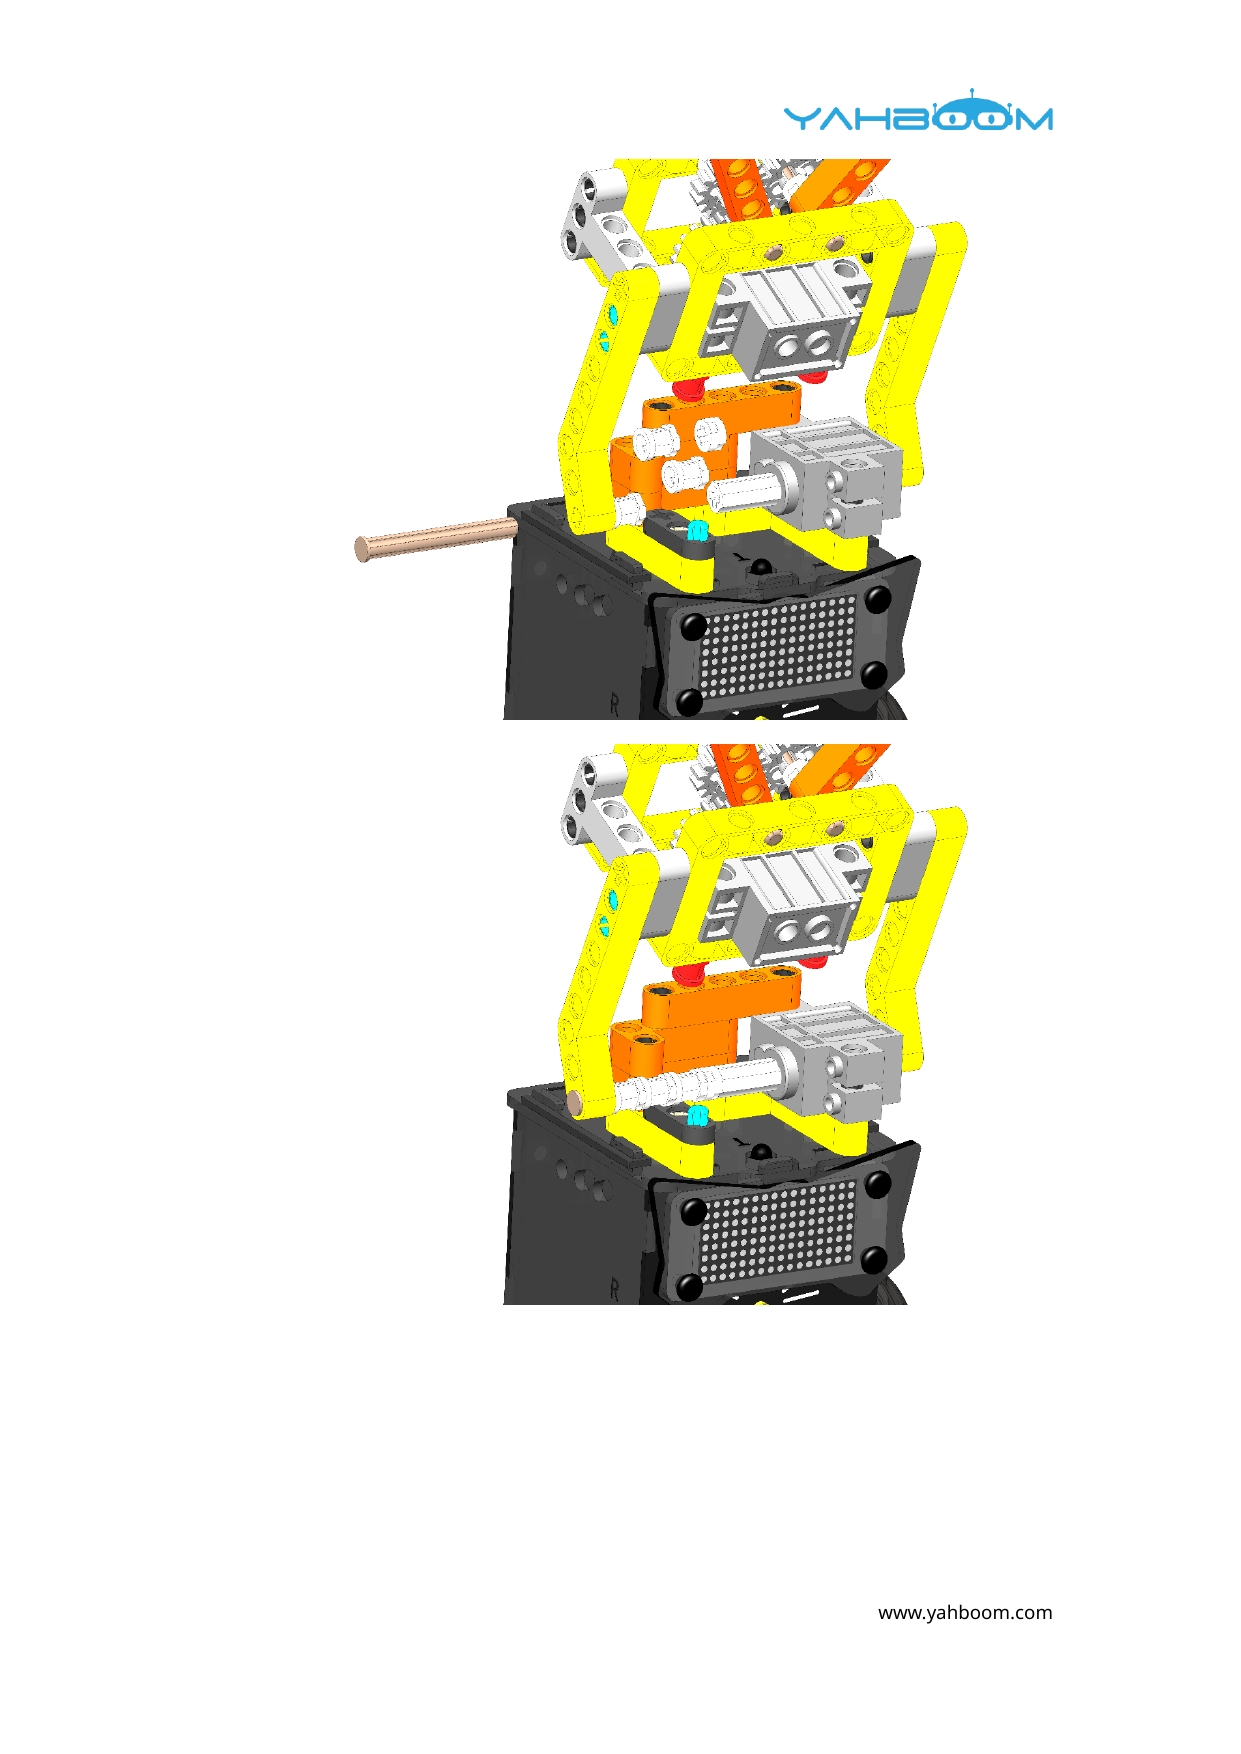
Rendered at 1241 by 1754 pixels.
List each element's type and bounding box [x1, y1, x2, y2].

picture [784, 88, 1053, 130]
picture [187, 744, 1053, 1305]
picture [187, 159, 1053, 720]
